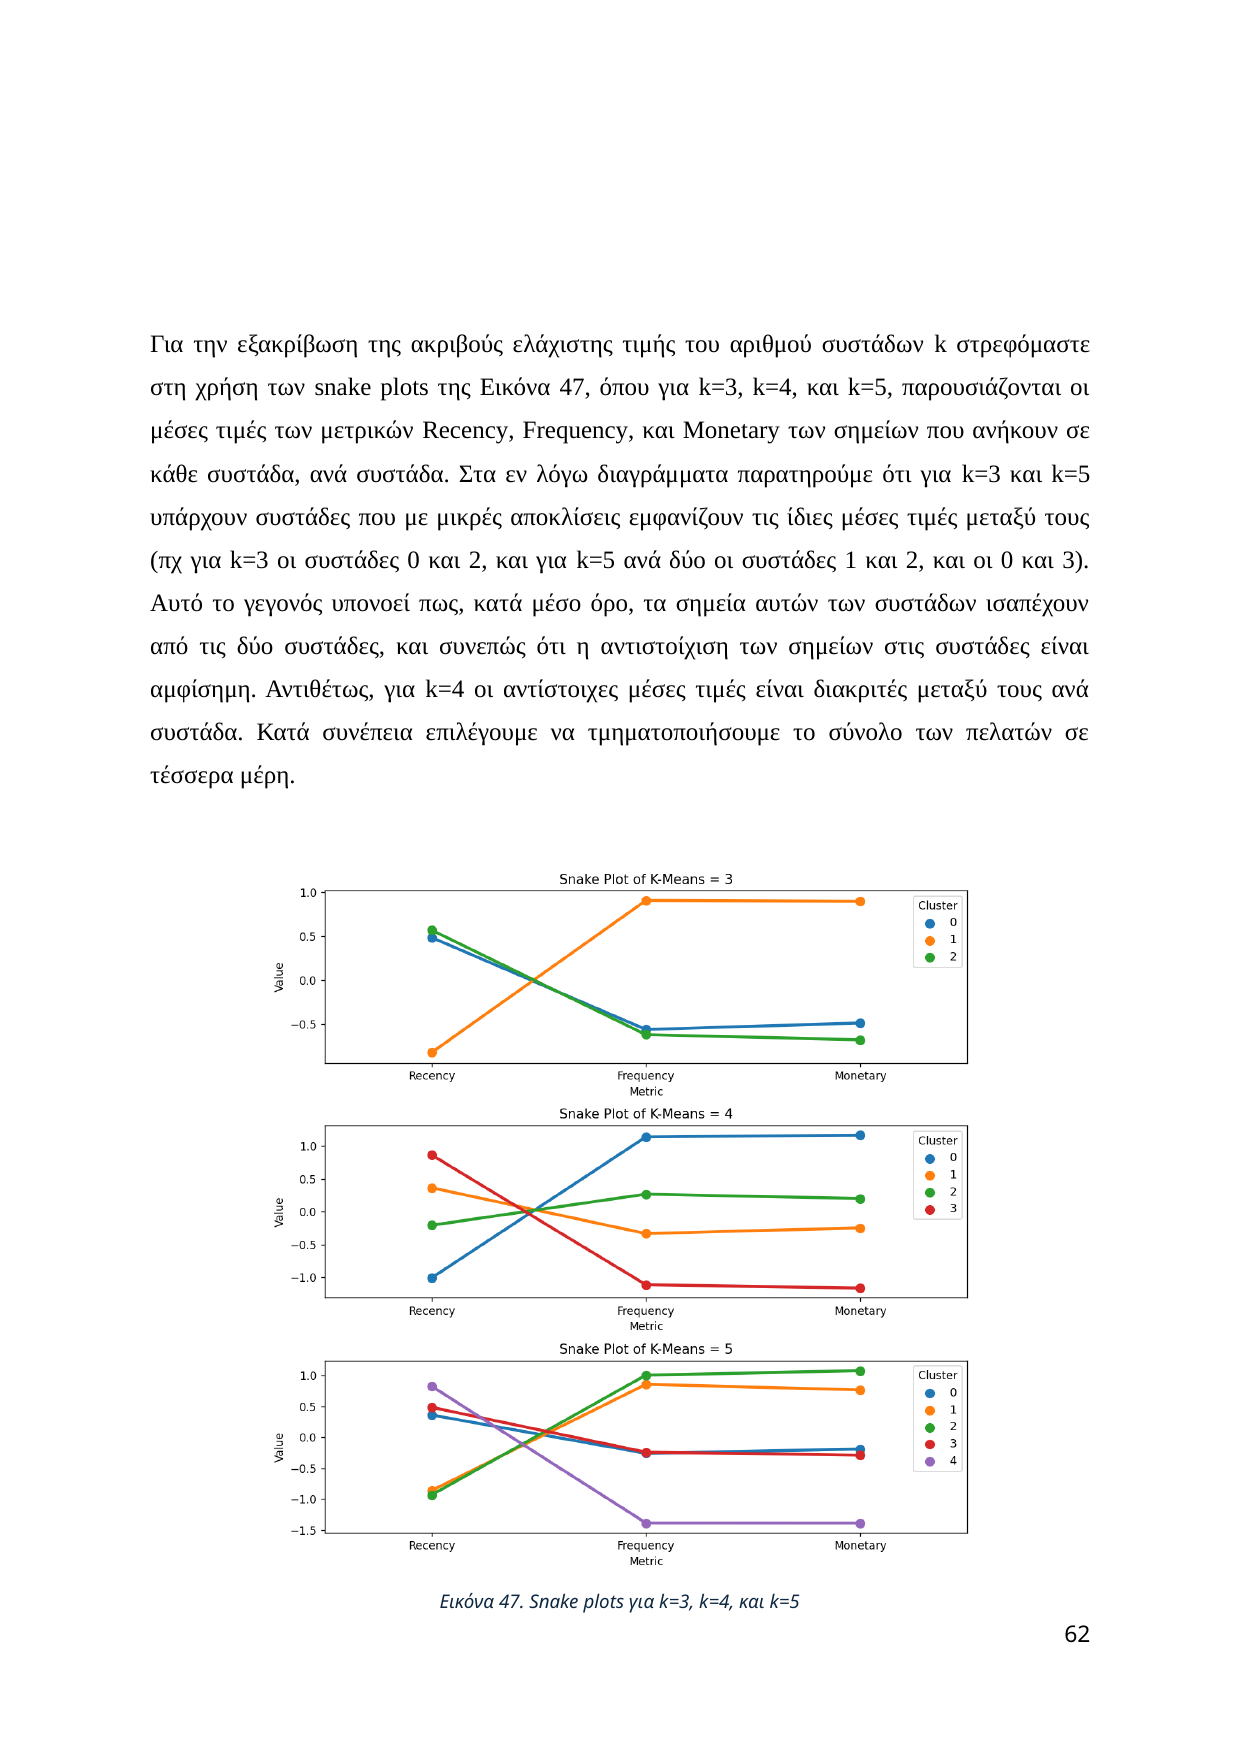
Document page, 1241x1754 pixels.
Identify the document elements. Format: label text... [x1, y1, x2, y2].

picture [262, 862, 979, 1579]
text Για την εξακρίβωση της ακριβούς ελάχιστης τιμής του αριθμού συστάδων k στρεφόμαστε στη χρήση των snake plots της Εικόνας 47, όπου για k=3, k=4, και k=5, παρουσιάζονται οι μέσες τιμές των μετρικών Recency, Frequency, και Monetary των σημείων που ανήκουν σε κάθε συστάδα, ανά συστάδα. Στα εν λόγω διαγράμματα παρατηρούμε ότι για k=3 και k=5 υπάρχουν συστάδες που με μικρές αποκλίσεις εμφανίζουν τις ίδιες μέσες τιμές μεταξύ τους (πχ για k=3 οι συστάδες 0 και 2, και για k=5 ανά δύο οι συστάδες 1 και 2, και οι 0 και 3). Αυτό το γεγονός υπονοεί πως, κατά μέσο όρο, τα σημεία αυτών των συστάδων ισαπέχουν από τις δύο συστάδες, και συνεπώς ότι η αντιστοίχιση των σημείων στις συστάδες είναι αμφίσημη. Αντιθέτως, για k=4 οι αντίστοιχες μέσες τιμές είναι διακριτές μεταξύ τους ανά συστάδα. Κατά συνέπεια επιλέγουμε να τμηματοποιήσουμε το σύνολο των πελατών σε τέσσερα μέρη. [150, 329, 1090, 789]
